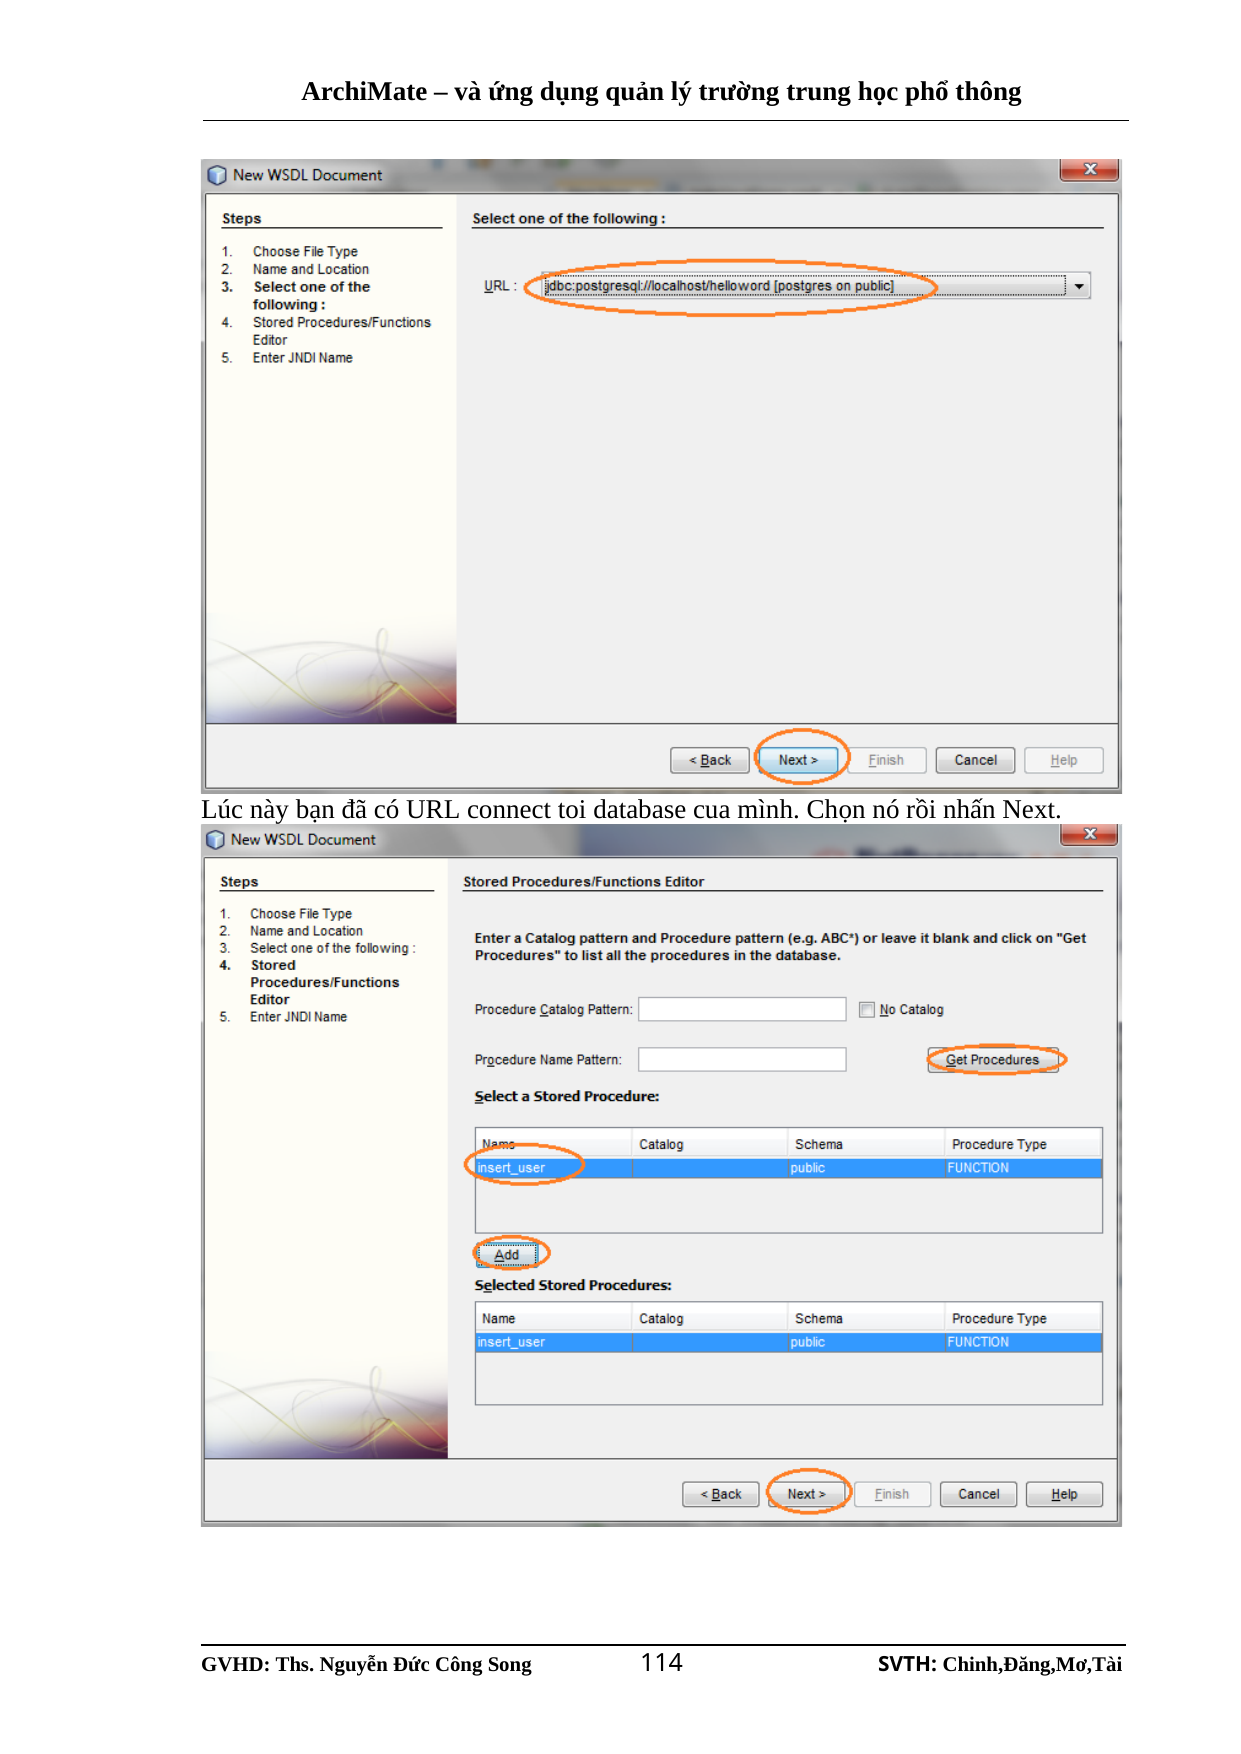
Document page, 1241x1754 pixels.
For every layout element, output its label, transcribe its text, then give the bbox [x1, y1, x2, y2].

picture [200, 159, 1123, 794]
text Lúc này bạn đã có URL connect toi database cua mình. Chọn nó rồi nhấn Next. [201, 794, 1122, 824]
picture [200, 824, 1123, 1527]
